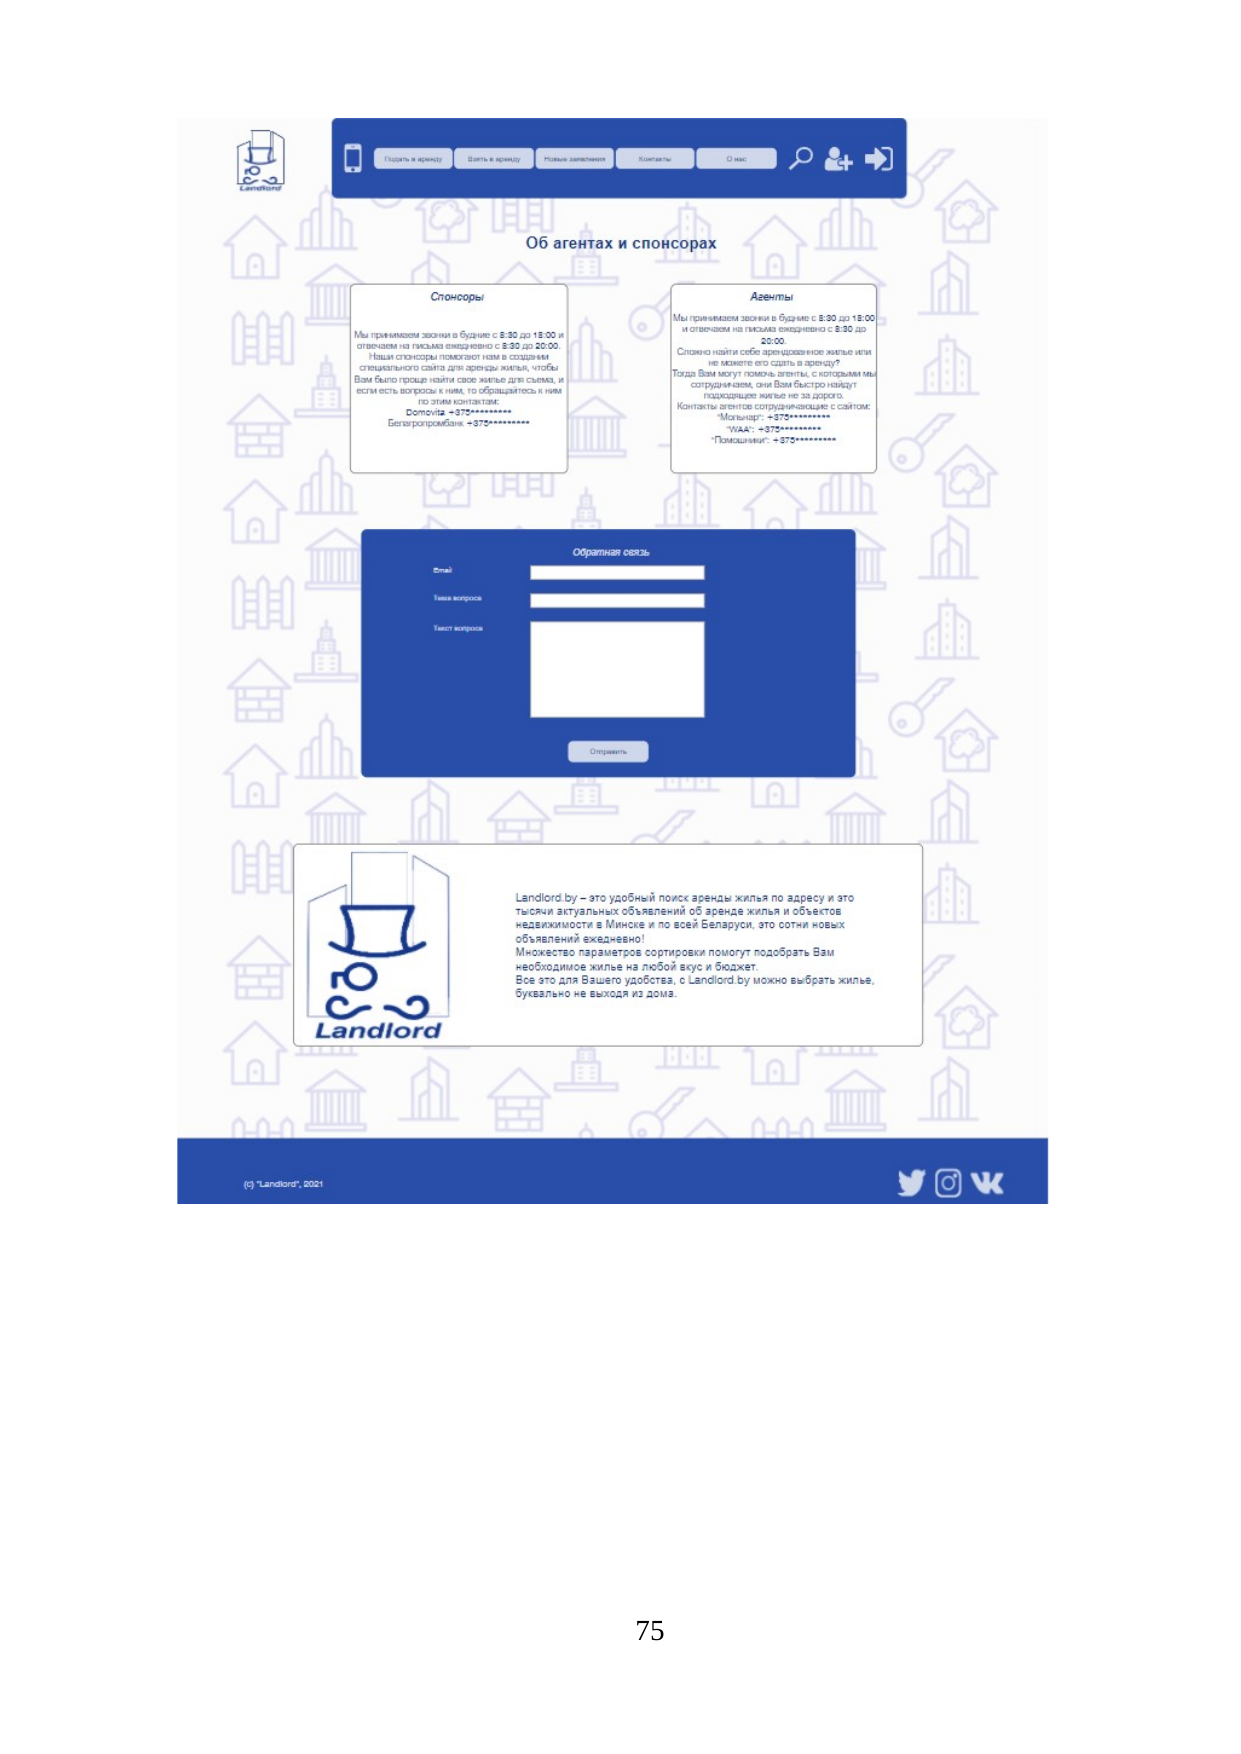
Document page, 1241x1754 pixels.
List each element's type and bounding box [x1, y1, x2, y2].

picture [177, 118, 1049, 1204]
